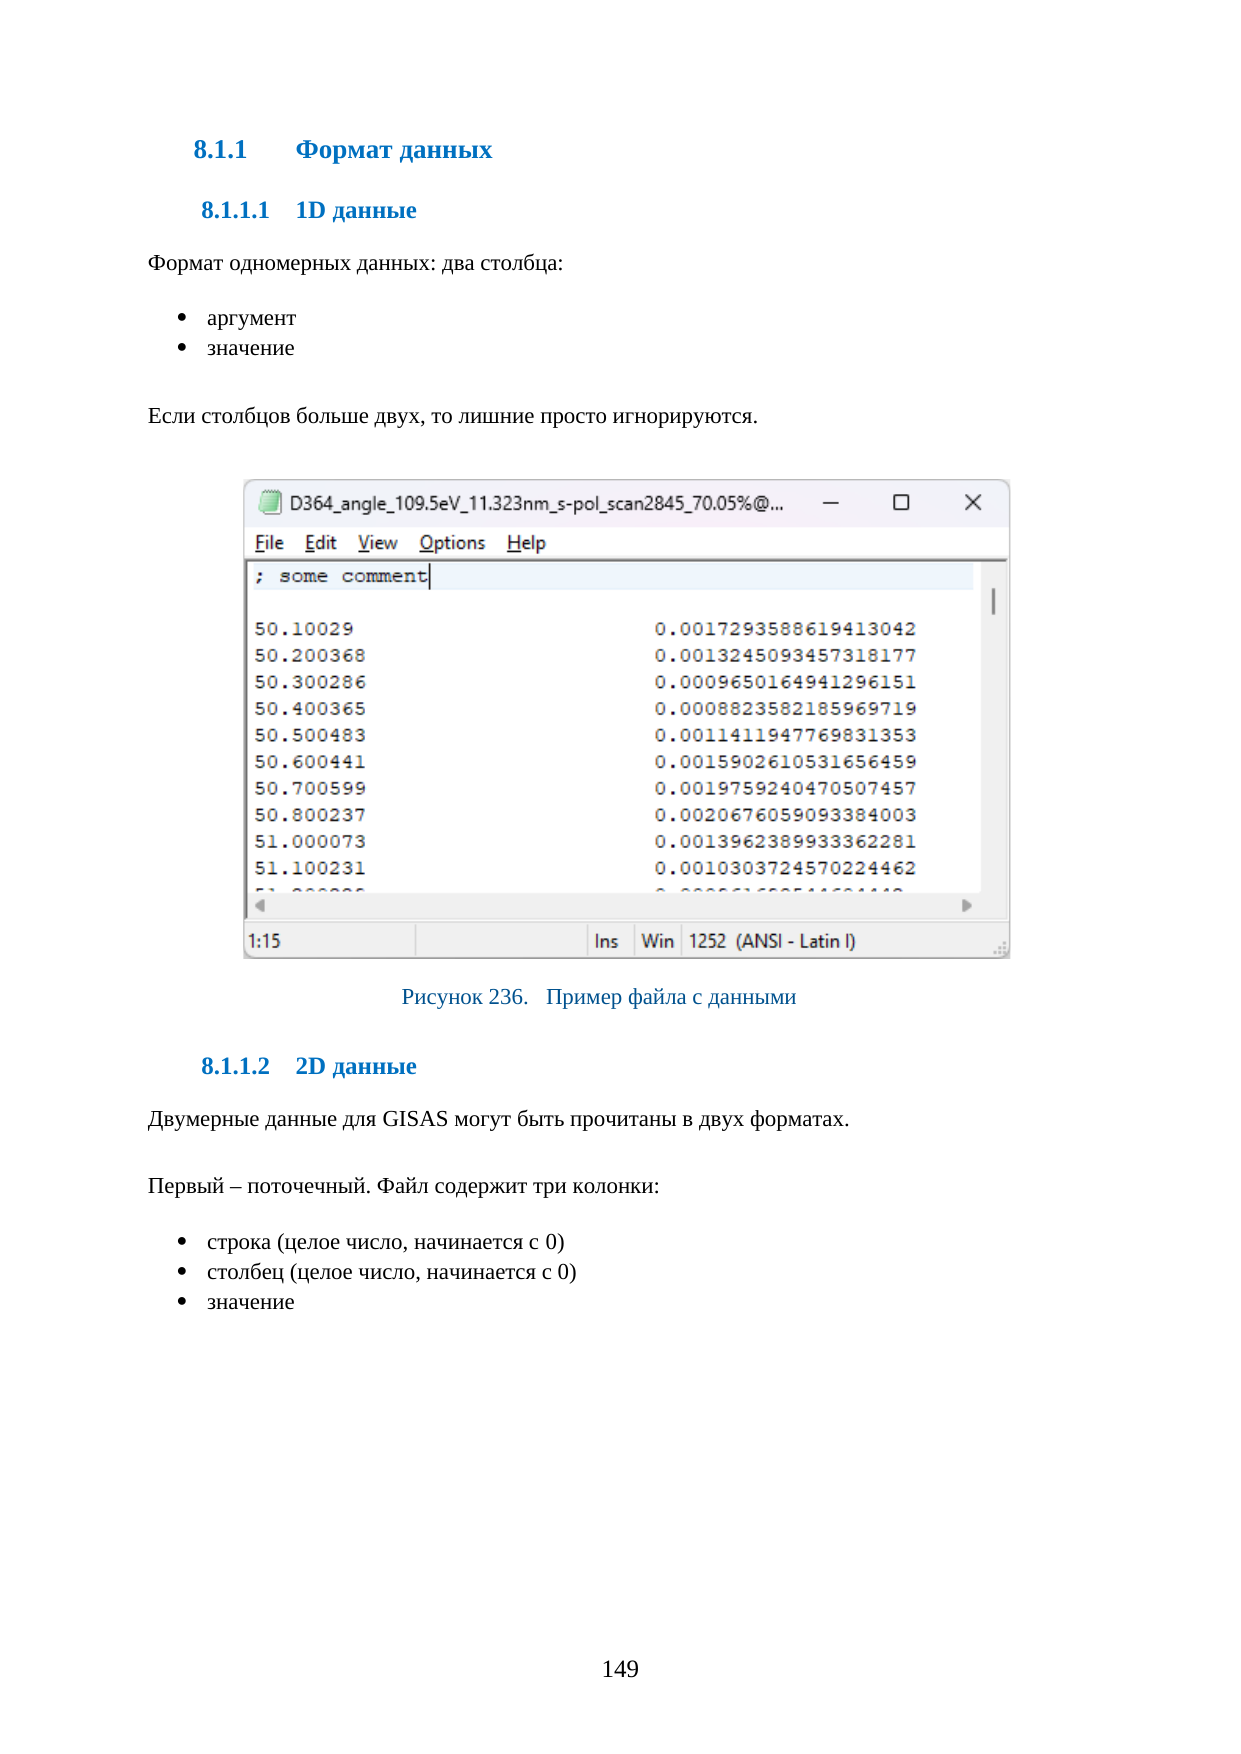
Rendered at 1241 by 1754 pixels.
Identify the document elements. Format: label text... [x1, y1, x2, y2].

subtitle 2D данные [201, 1051, 1093, 1080]
list столбец (целое число, начинается с 0) [178, 1258, 1093, 1284]
subtitle 1D данные [201, 195, 1093, 224]
text Если столбцов больше двух, то лишние просто игнорируются. [148, 402, 1093, 428]
subtitle Формат данных [193, 133, 1093, 164]
text Формат одномерных данных: два столбца: [148, 249, 1093, 275]
list аргумент [178, 304, 1093, 331]
list значение [178, 1288, 1093, 1314]
list значение [178, 334, 1093, 361]
picture [243, 479, 1011, 959]
text Двумерные данные для GISAS могут быть прочитаны в двух форматах. [148, 1105, 1093, 1131]
text Первый – поточечный. Файл содержит три колонки: [148, 1173, 1093, 1199]
list строка (целое число, начинается с 0) [178, 1228, 1093, 1254]
